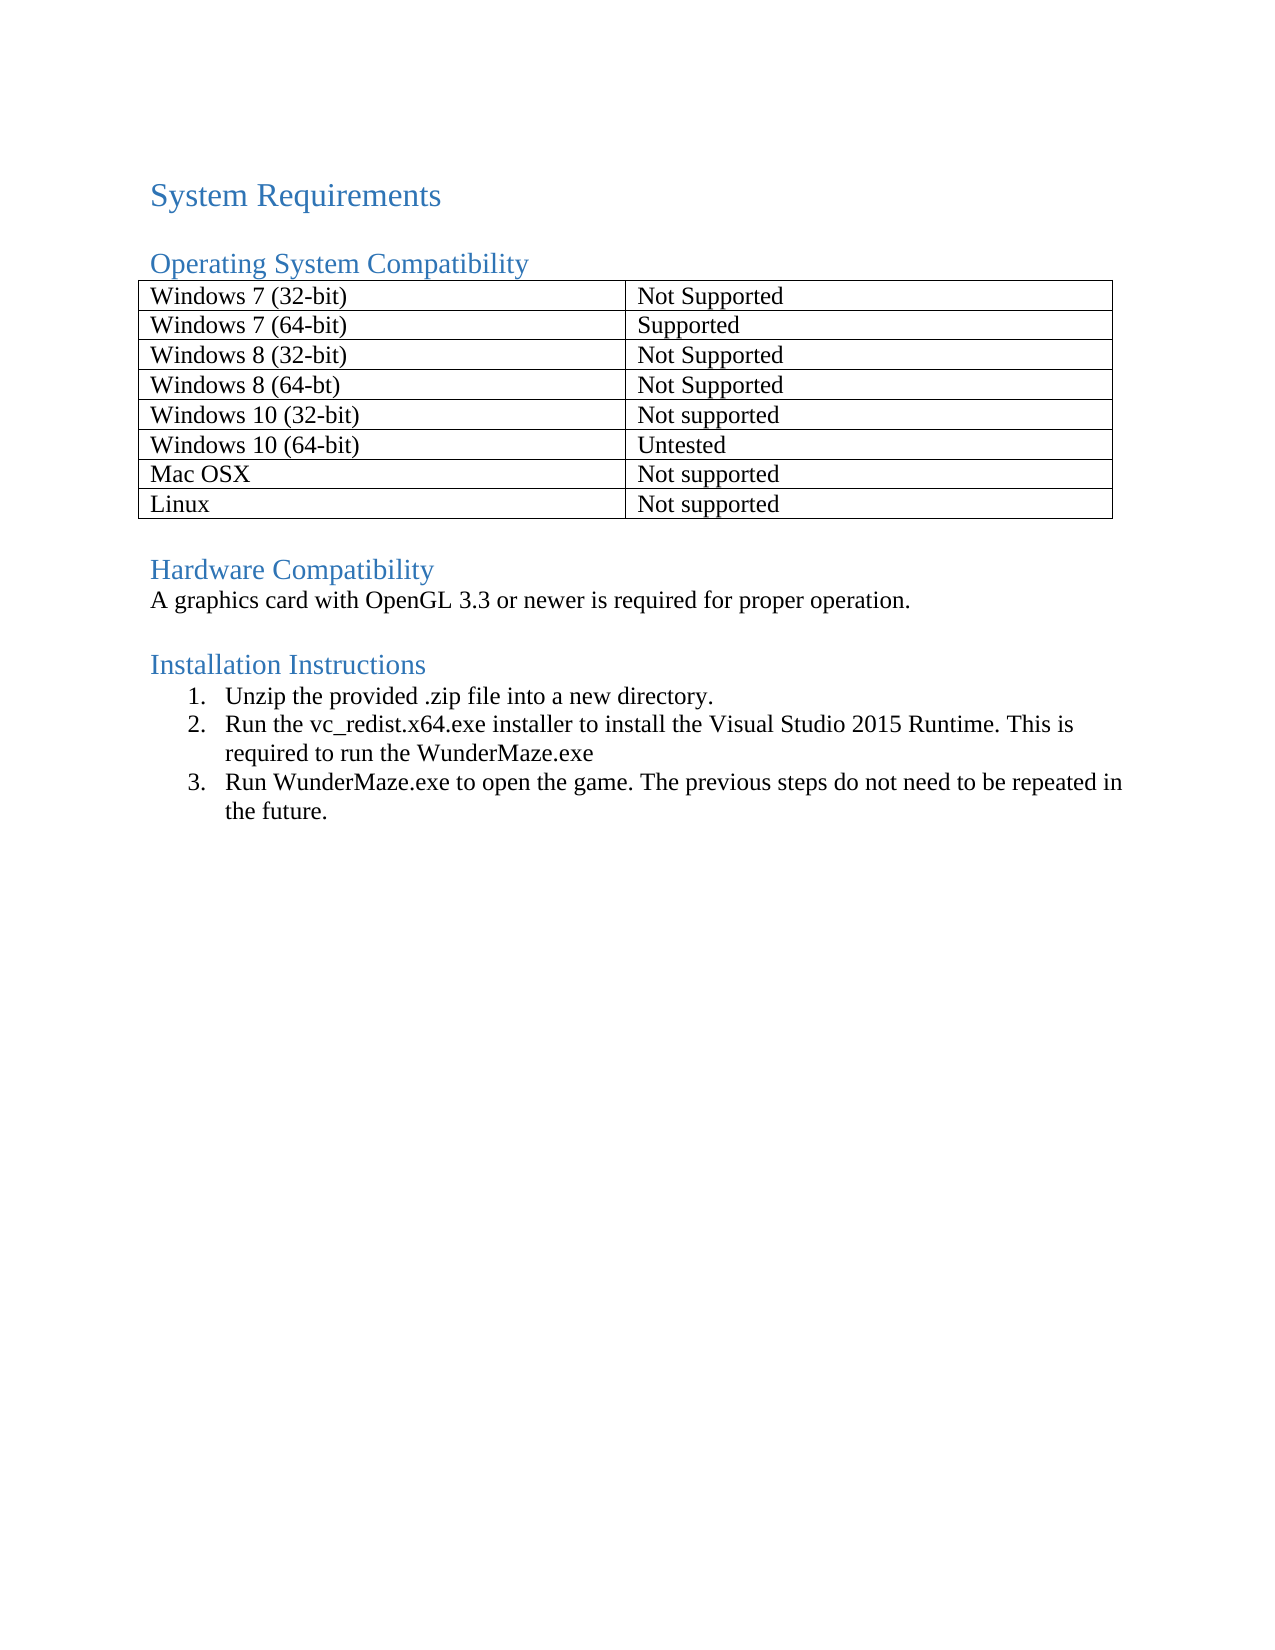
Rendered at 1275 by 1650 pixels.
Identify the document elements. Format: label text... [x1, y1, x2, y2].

text A graphics card with OpenGL 3.3 or newer is required for proper operation. [150, 586, 1125, 614]
subtitle Hardware Compatibility [150, 552, 1125, 586]
subtitle Operating System Compatibility [150, 246, 1125, 280]
table_cell Windows 8 (64-bt) [139, 370, 625, 399]
table_cell Mac OSX [139, 460, 625, 488]
list Run the vc_redist.x64.exe installer to install the Visual Studio 2015 Runtime. This is required to run the WunderMaze.exe [187, 709, 1125, 767]
table_cell Windows 7 (64-bit) [139, 311, 625, 339]
table_cell Not Supported [626, 370, 1112, 399]
table_header Windows 7 (32-bit) [139, 281, 625, 309]
table_cell Not Supported [626, 340, 1112, 369]
table_cell Not supported [626, 460, 1112, 488]
table_cell Windows 10 (32-bit) [139, 400, 625, 429]
list Run WunderMaze.exe to open the game. The previous steps do not need to be repeated in the future. [187, 767, 1125, 824]
table_cell Linux [139, 489, 625, 518]
table_cell Windows 10 (64-bit) [139, 430, 625, 458]
table_cell Untested [626, 430, 1112, 458]
table_cell Supported [626, 311, 1112, 339]
table_cell Windows 8 (32-bit) [139, 340, 625, 369]
subtitle Installation Instructions [150, 647, 1125, 681]
table_cell Not supported [626, 400, 1112, 429]
list Unzip the provided .zip file into a new directory. [187, 681, 1125, 709]
table_cell Not supported [626, 489, 1112, 518]
subtitle System Requirements [150, 175, 1125, 213]
table_header Not Supported [626, 281, 1112, 309]
